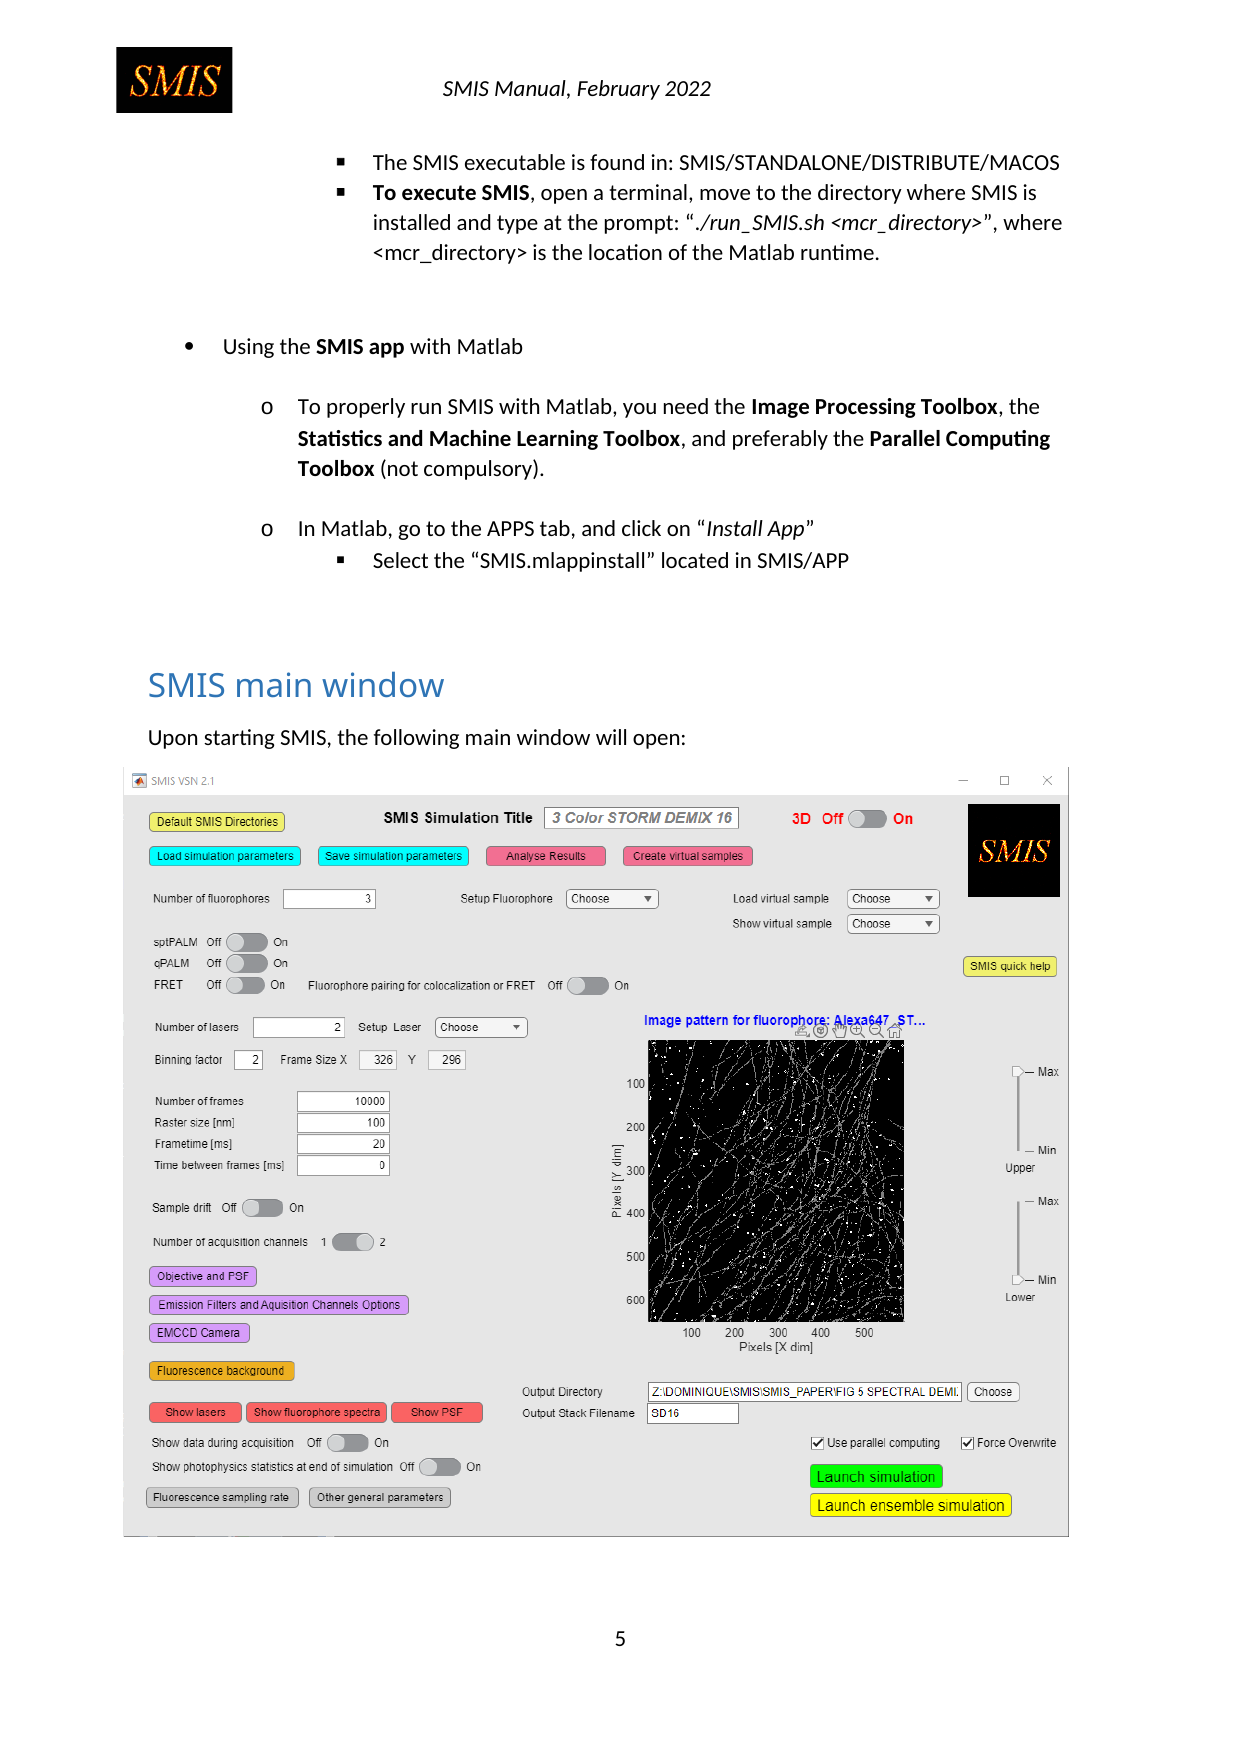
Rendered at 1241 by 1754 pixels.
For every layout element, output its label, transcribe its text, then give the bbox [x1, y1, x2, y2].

list Using the SMIS app with Matlab [185, 332, 1093, 360]
text Upon starting SMIS, the following main window will open: [148, 723, 1093, 751]
list To properly run SMIS with Matlab, you need the Image Processing Toolbox, the Statistics and Machine Learning Toolbox, and preferably the Parallel Computing Toolbox (not compulsory). [260, 392, 1093, 482]
subtitle SMIS main window [148, 661, 1093, 707]
list In Matlab, go to the APPS tab, and click on “Install App” [260, 514, 1093, 543]
list Select the “SMIS.mlappinstall” located in SMIS/APP [335, 546, 1093, 574]
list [335, 178, 1093, 266]
list The SMIS executable is found in: SMIS/STANDALONE/DISTRIBUTE/MACOS [335, 148, 1093, 176]
picture [123, 767, 1069, 1537]
picture [116, 47, 233, 113]
